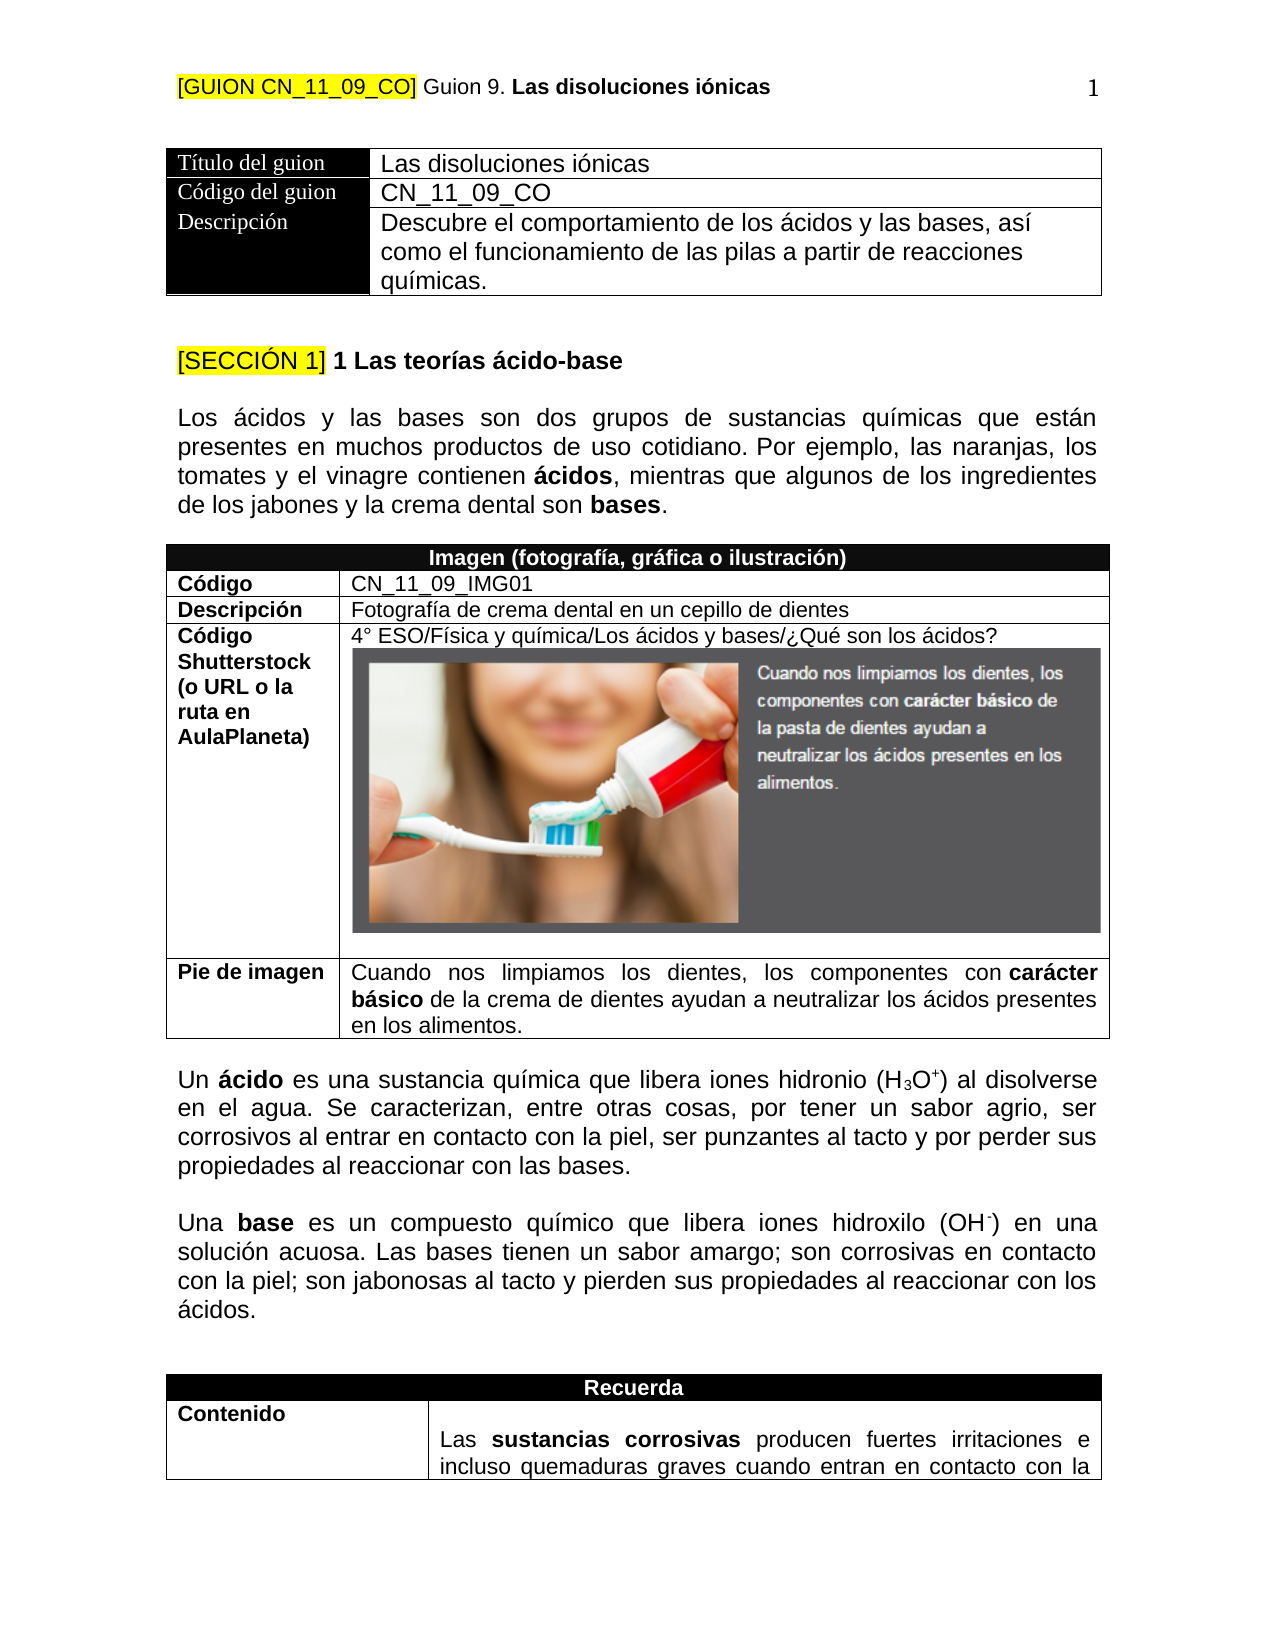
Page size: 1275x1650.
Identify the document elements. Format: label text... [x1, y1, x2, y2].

table_header Las disoluciones iónicas [370, 149, 1101, 177]
text [SECCIÓN 1] 1 Las teorías ácido-base [326, 346, 1098, 375]
table_cell Código Shutterstock (o URL o la ruta en AulaPlaneta) [167, 624, 339, 958]
text Los ácidos y las bases son dos grupos de sustancias químicas que están presentes en muchos productos de uso cotidiano. Por ejemplo, las naranjas, los tomates y el vinagre contienen ácidos, mientras que algunos de los ingredientes de los jabones y la crema dental son bases. [177, 375, 1098, 518]
table_header Título del guion [167, 149, 369, 177]
table_cell Código del guion [167, 179, 369, 207]
table_cell Fotografía de crema dental en un cepillo de dientes [340, 597, 1109, 622]
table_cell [429, 1401, 1101, 1479]
table_cell CN_11_09_CO [370, 179, 1101, 207]
table_cell Cuando nos limpiamos los dientes, los componentes con carácter básico de la crema de dientes ayudan a neutralizar los ácidos presentes en los alimentos. [340, 959, 1109, 1038]
text Un ácido es una sustancia química que libera iones hidronio (H3O+) al disolverse en el agua. Se caracterizan, entre otras cosas, por tener un sabor agrio, ser corrosivos al entrar en contacto con la piel, ser punzantes al tacto y por perder sus propiedades al reaccionar con las bases. [177, 1064, 1098, 1179]
table_cell Contenido [167, 1401, 428, 1479]
table_header Recuerda [167, 1375, 1101, 1400]
table_cell 4° ESO/Física y química/Los ácidos y bases/¿Qué son los ácidos? [340, 624, 1109, 958]
table_cell Pie de imagen [167, 959, 339, 1038]
table_cell Descripción [167, 208, 369, 294]
table_cell Descubre el comportamiento de los ácidos y las bases, así como el funcionamiento de las pilas a partir de reacciones químicas. [370, 208, 1101, 294]
table_header Imagen (fotografía, gráfica o ilustración) [167, 545, 1109, 570]
table_cell Descripción [167, 597, 339, 622]
picture [350, 648, 1101, 933]
table_cell CN_11_09_IMG01 [340, 571, 1109, 596]
table_cell Código [167, 571, 339, 596]
text Una base es un compuesto químico que libera iones hidroxilo (OH-) en una solución acuosa. Las bases tienen un sabor amargo; son corrosivas en contacto con la piel; son jabonosas al tacto y pierden sus propiedades al reaccionar con los ácidos. [177, 1208, 1098, 1323]
